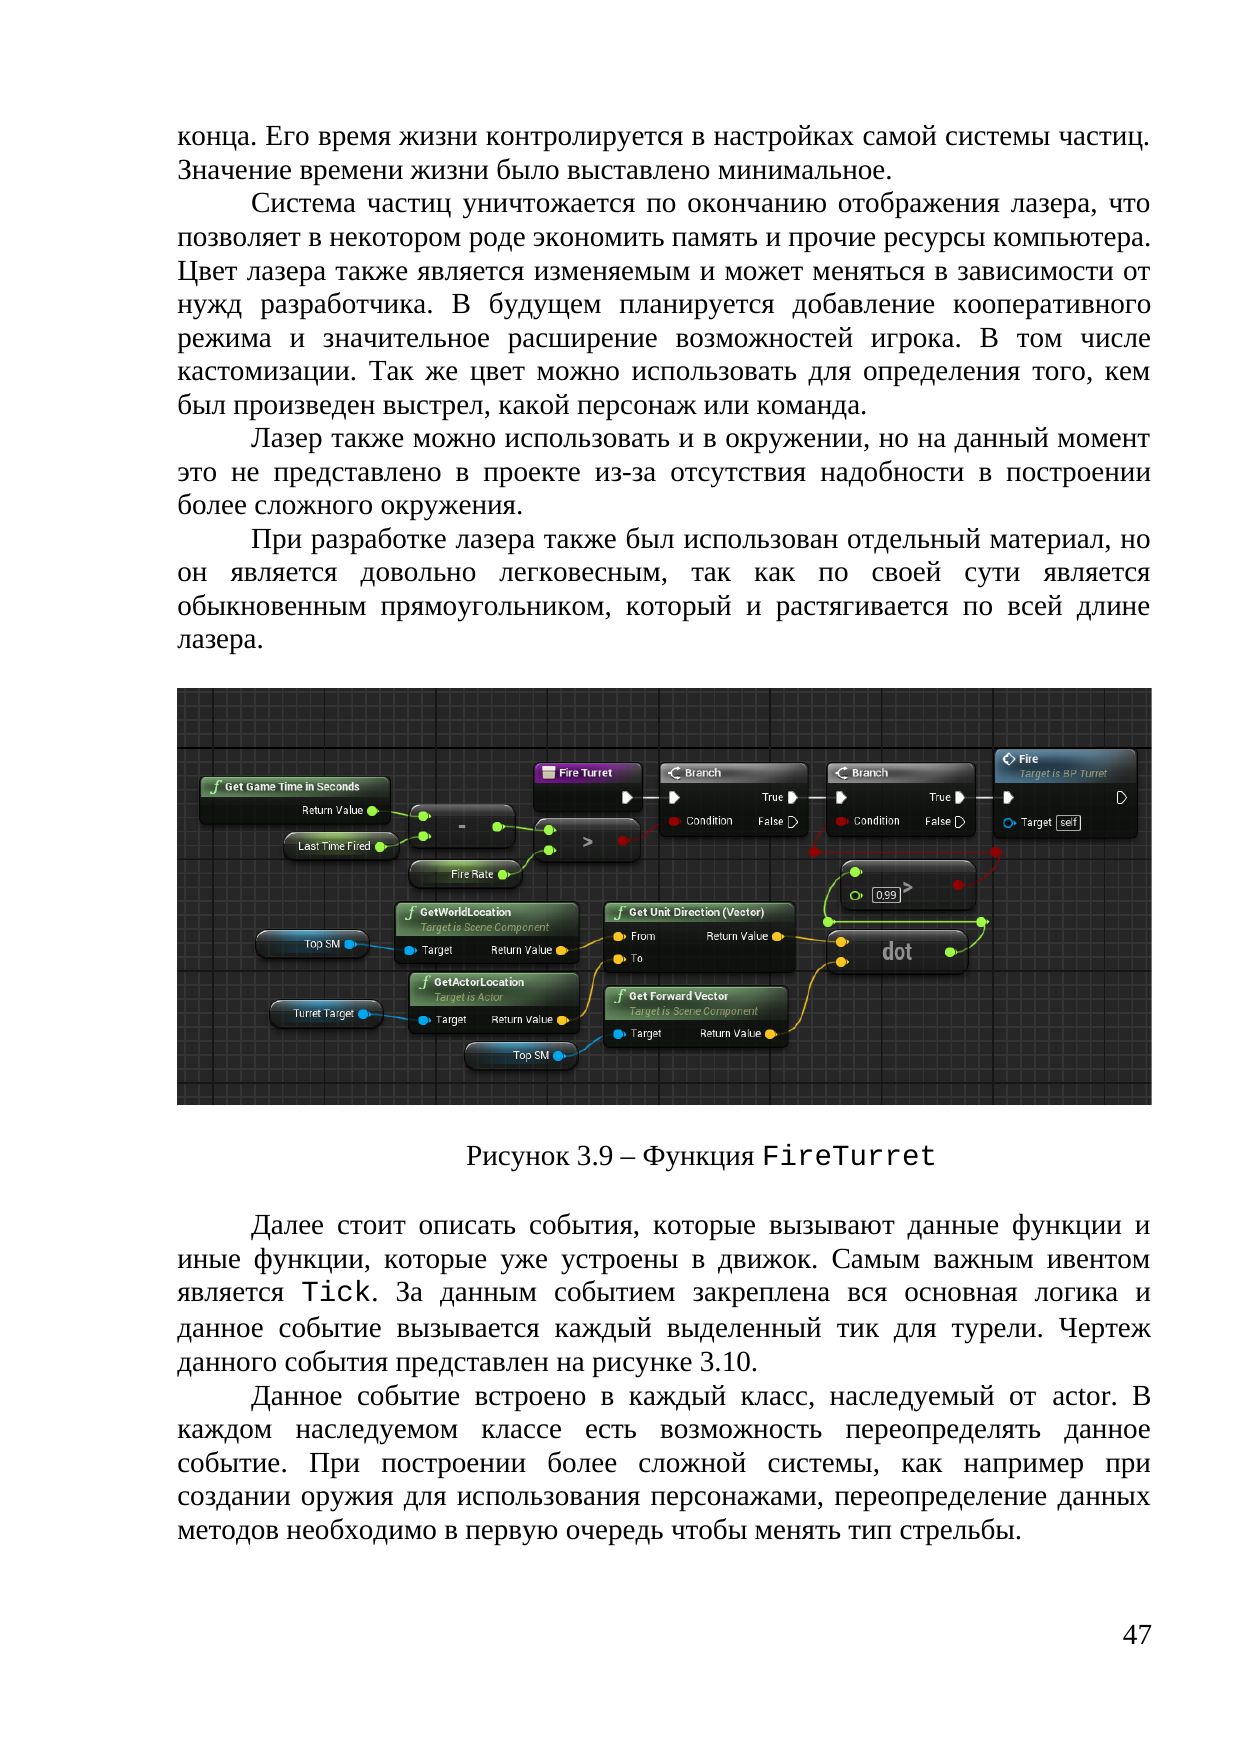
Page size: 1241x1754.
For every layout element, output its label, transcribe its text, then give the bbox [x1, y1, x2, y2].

text При разработке лазера также был использован отдельный материал, но он является довольно легковесным, так как по своей сути является обыкновенным прямоугольником, который и растягивается по всей длине лазера. [177, 521, 1152, 655]
text Далее стоит описать события, которые вызывают данные функции и иные функции, которые уже устроены в движок. Самым важным ивентом является Tick. За данным событием закреплена вся основная логика и данное событие вызывается каждый выделенный тик для турели. Чертеж данного события представлен на рисунке 3.10. [177, 1207, 1152, 1378]
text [177, 118, 1152, 186]
text Лазер также можно использовать и в окружении, но на данный момент это не представлено в проекте из-за отсутствия надобности в построении более сложного окружения. [177, 420, 1152, 521]
text Данное событие встроено в каждый класс, наследуемый от actor. В каждом наследуемом классе есть возможность переопределять данное событие. При построении более сложной системы, как например при создании оружия для использования персонажами, переопределение данных методов необходимо в первую очередь чтобы менять тип стрельбы. [177, 1378, 1152, 1545]
picture [177, 688, 1152, 1105]
text Система частиц уничтожается по окончанию отображения лазера, что позволяет в некотором роде экономить память и прочие ресурсы компьютера. Цвет лазера также является изменяемым и может меняться в зависимости от нужд разработчика. В будущем планируется добавление кооперативного режима и значительное расширение возможностей игрока. В том числе кастомизации. Так же цвет можно использовать для определения того, кем был произведен выстрел, какой персонаж или команда. [177, 186, 1152, 420]
text Рисунок 3.9 – Функция FireTurret [177, 1138, 1152, 1174]
